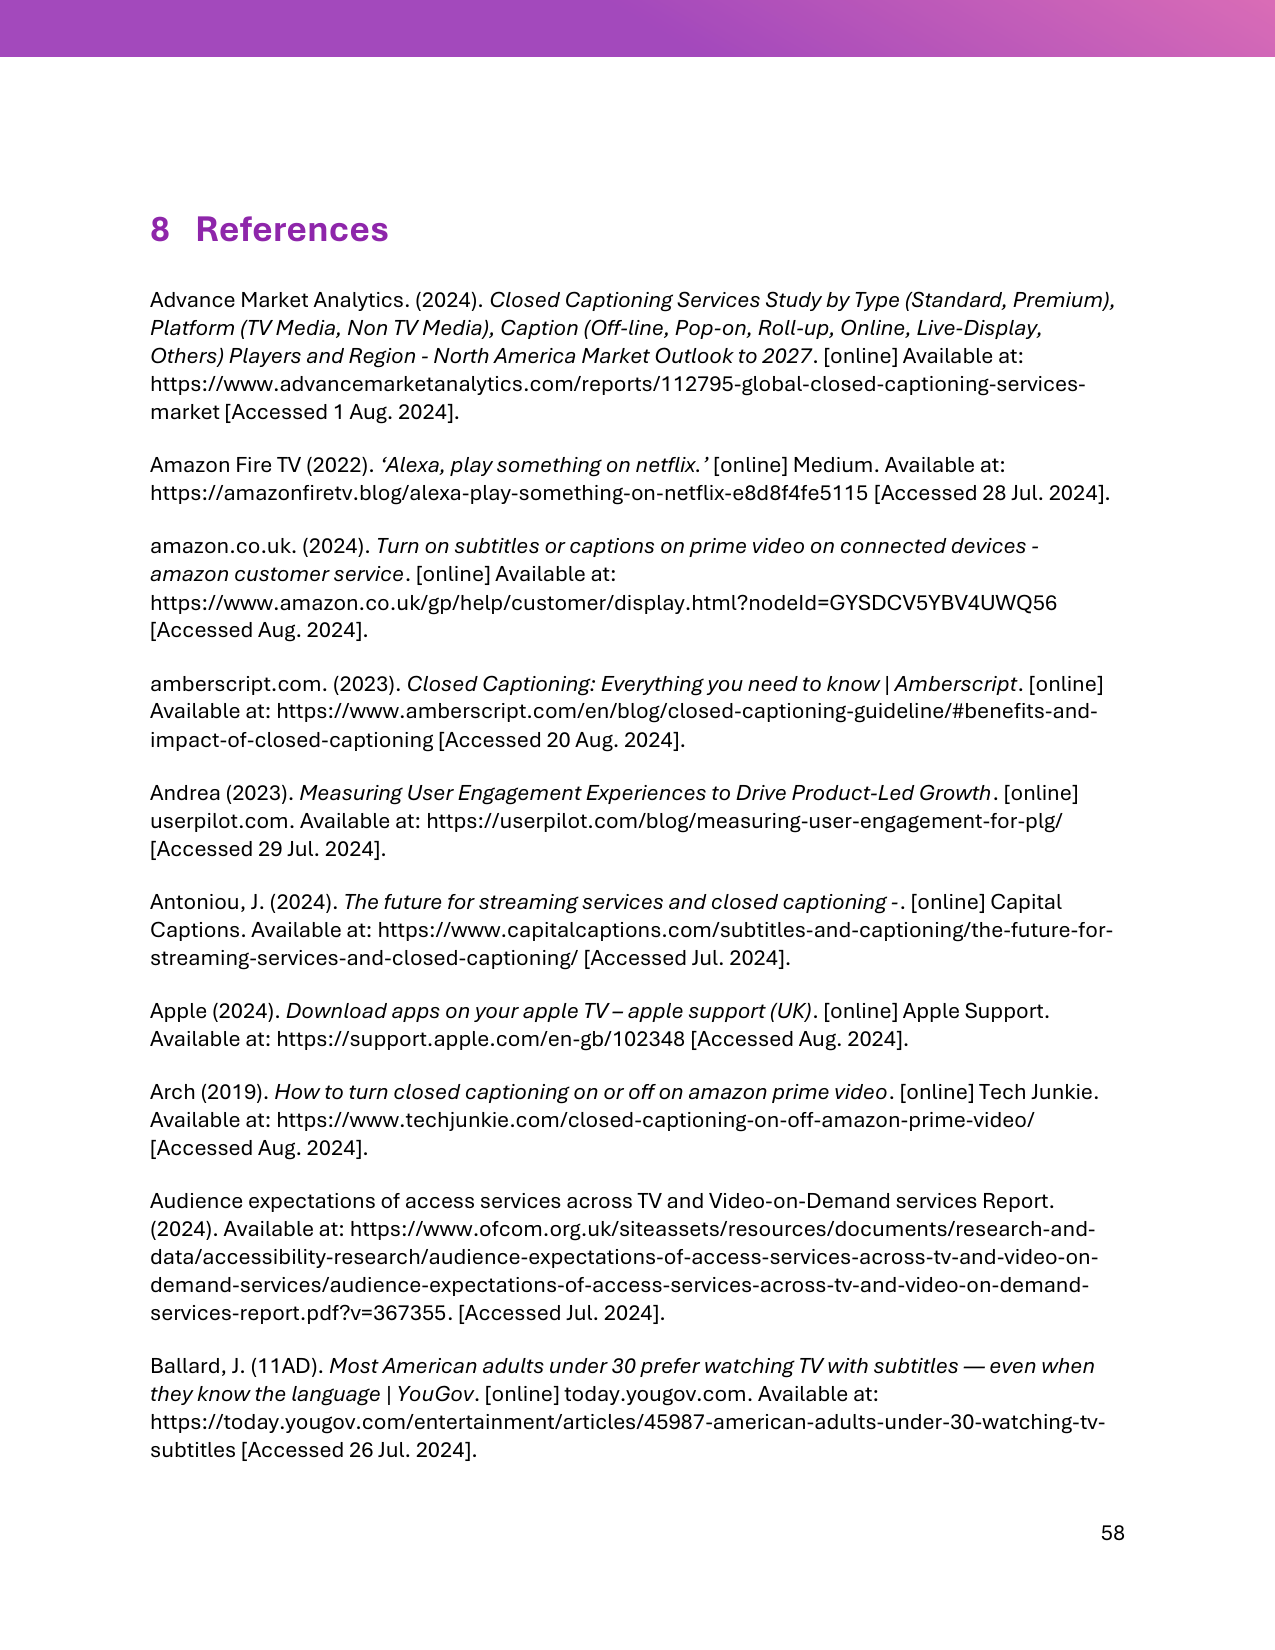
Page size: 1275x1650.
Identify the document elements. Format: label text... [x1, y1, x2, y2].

text amberscript.com. (2023). Closed Captioning: Everything you need to know | Amberscript. [online] Available at: https://www.amberscript.com/en/blog/closed-captioning-guideline/#benefits-and-impact-of-closed-captioning [Accessed 20 Aug. 2024]. [150, 669, 1125, 753]
text amazon.co.uk. (2024). Turn on subtitles or captions on prime video on connected devices - amazon customer service. [online] Available at: https://www.amazon.co.uk/gp/help/customer/display.html?nodeId=GYSDCV5YBV4UWQ56 [Accessed Aug. 2024]. [150, 532, 1125, 644]
text Advance Market Analytics. (2024). Closed Captioning Services Study by Type (Standard, Premium), Platform (TV Media, Non TV Media), Caption (Off-line, Pop-on, Roll-up, Online, Live-Display, Others) Players and Region - North America Market Outlook to 2027. [online] Available at: https://www.advancemarketanalytics.com/reports/112795-global-closed-captioning-services-market [Accessed 1 Aug. 2024]. [150, 286, 1125, 426]
text Amazon Fire TV (2022). ‘Alexa, play something on netflix.’ [online] Medium. Available at: https://amazonfiretv.blog/alexa-play-something-on-netflix-e8d8f4fe5115 [Accessed 28 Jul. 2024]. [150, 451, 1125, 507]
text Ballard, J. (11AD). Most American adults under 30 prefer watching TV with subtitles — even when they know the language | YouGov. [online] today.yougov.com. Available at: https://today.yougov.com/entertainment/articles/45987-american-adults-under-30-watching-tv-subtitles [Accessed 26 Jul. 2024]. [150, 1352, 1125, 1464]
text Arch (2019). How to turn closed captioning on or off on amazon prime video. [online] Tech Junkie. Available at: https://www.techjunkie.com/closed-captioning-on-off-amazon-prime-video/ [Accessed Aug. 2024]. [150, 1078, 1125, 1162]
subtitle References [150, 206, 1125, 252]
text Andrea (2023). Measuring User Engagement Experiences to Drive Product-Led Growth. [online] userpilot.com. Available at: https://userpilot.com/blog/measuring-user-engagement-for-plg/ [Accessed 29 Jul. 2024]. [150, 778, 1125, 862]
text Apple (2024). Download apps on your apple TV – apple support (UK). [online] Apple Support. Available at: https://support.apple.com/en-gb/102348 [Accessed Aug. 2024]. [150, 997, 1125, 1053]
text Antoniou, J. (2024). The future for streaming services and closed captioning -. [online] Capital Captions. Available at: https://www.capitalcaptions.com/subtitles-and-captioning/the-future-for-streaming-services-and-closed-captioning/ [Accessed Jul. 2024]. [150, 887, 1125, 972]
text Audience expectations of access services across TV and Video-on-Demand services Report. (2024). Available at: https://www.ofcom.org.uk/siteassets/resources/documents/research-and-data/accessibility-research/audience-expectations-of-access-services-across-tv-and-video-on-demand-services/audience-expectations-of-access-services-across-tv-and-video-on-demand-services-report.pdf?v=367355. [Accessed Jul. 2024]. [150, 1187, 1125, 1327]
